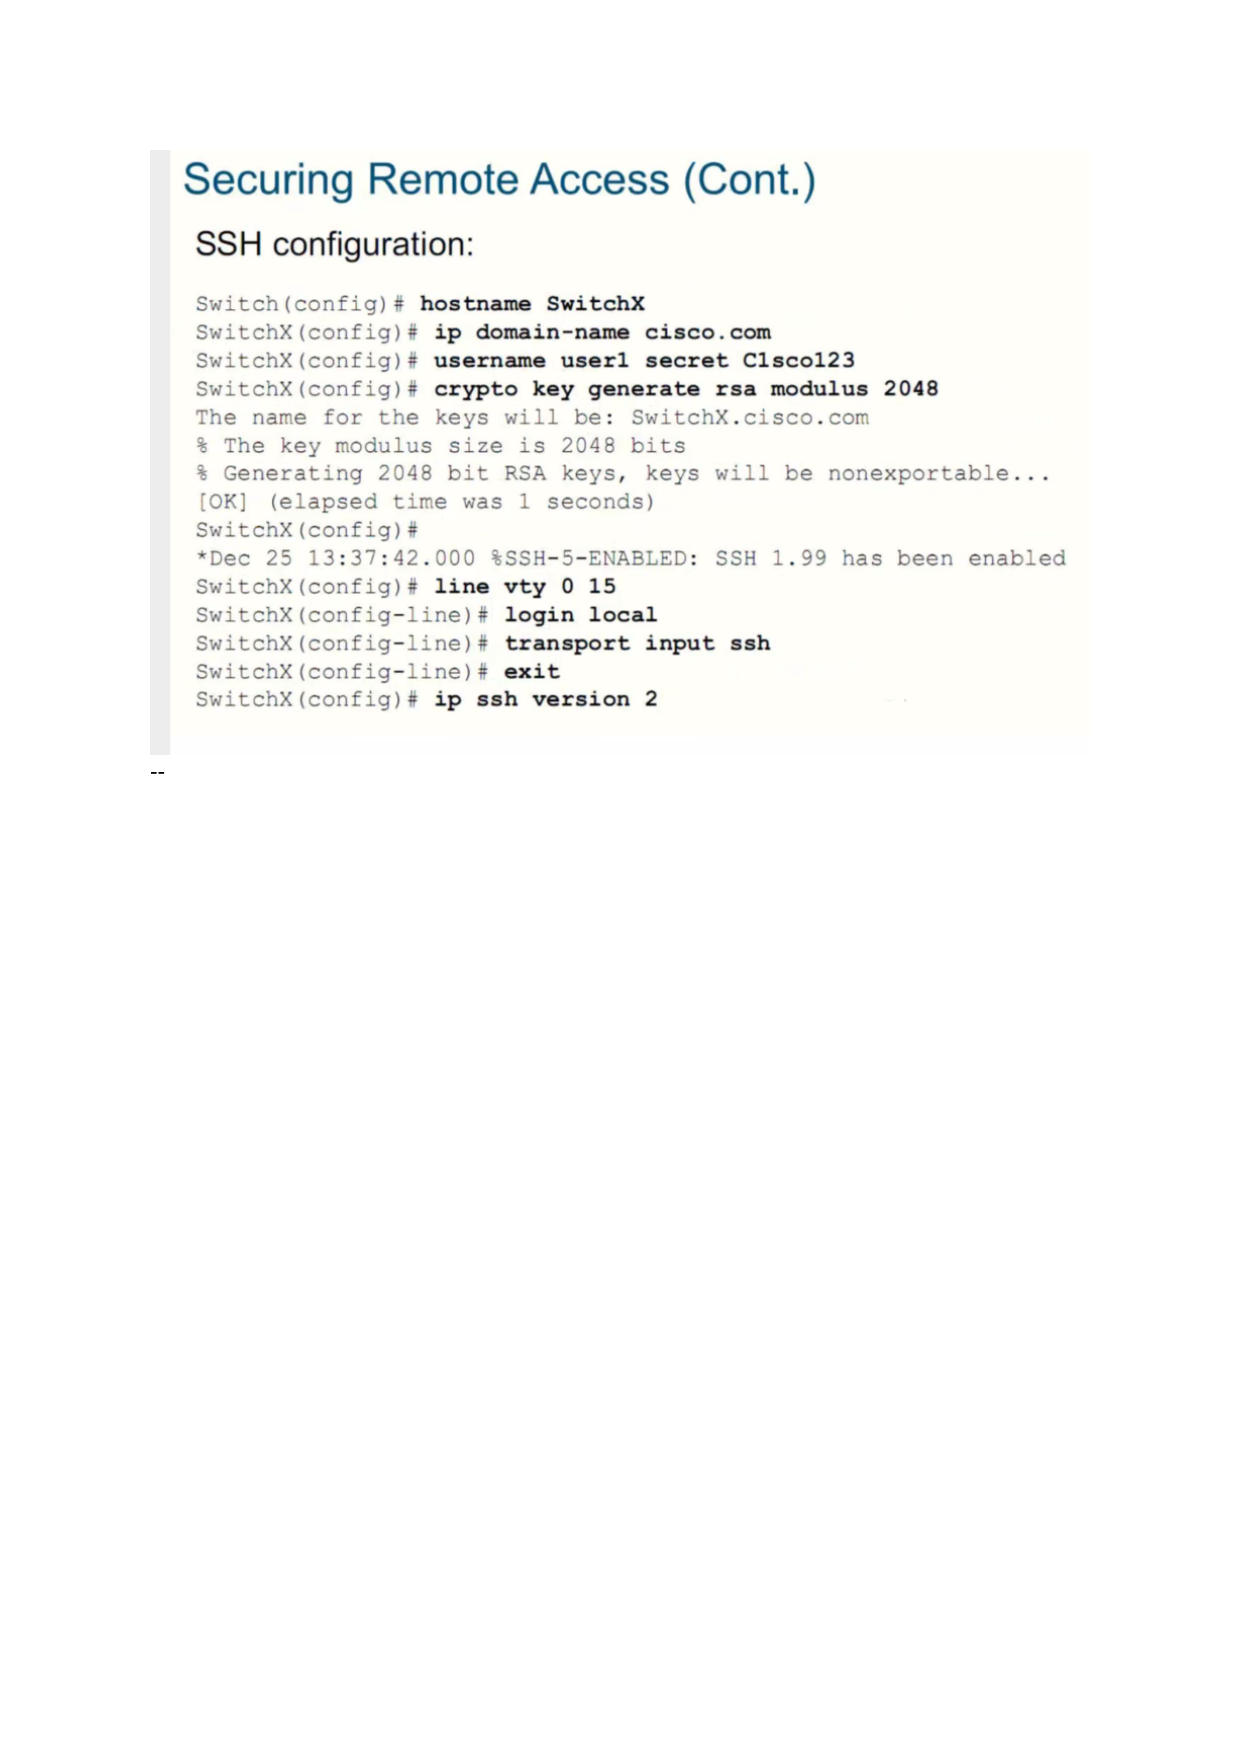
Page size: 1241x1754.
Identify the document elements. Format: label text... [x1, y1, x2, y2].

text -- [150, 758, 1090, 784]
picture [150, 150, 1091, 755]
